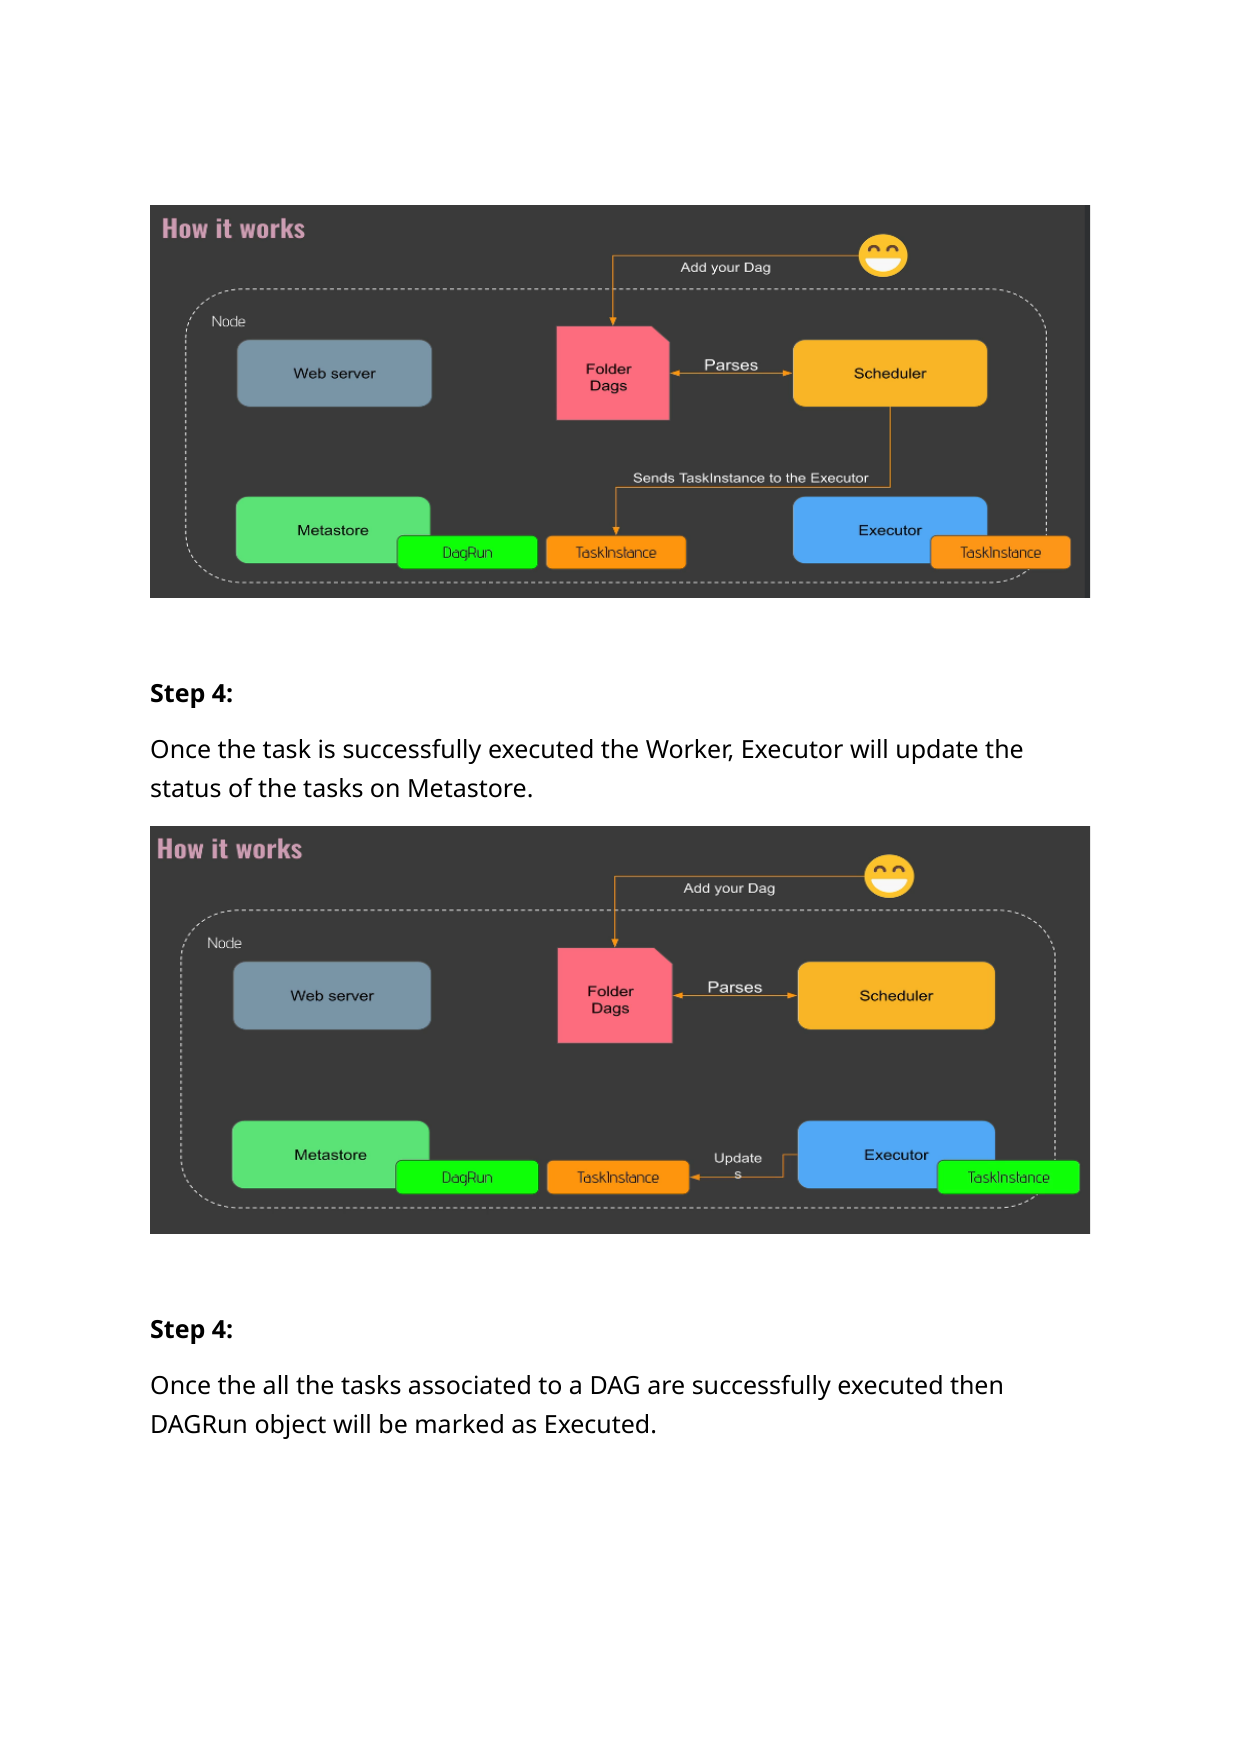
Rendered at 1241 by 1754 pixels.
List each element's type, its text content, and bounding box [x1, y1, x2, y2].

picture [150, 205, 1091, 598]
text Once the task is successfully executed the Worker, Executor will update the status of the tasks on Metastore. [150, 731, 1090, 804]
text Once the all the tasks associated to a DAG are successfully executed then DAGRun object will be marked as Executed. [150, 1367, 1090, 1441]
text Step 4: [150, 1312, 1090, 1346]
picture [150, 826, 1091, 1234]
text Step 4: [150, 676, 1090, 709]
